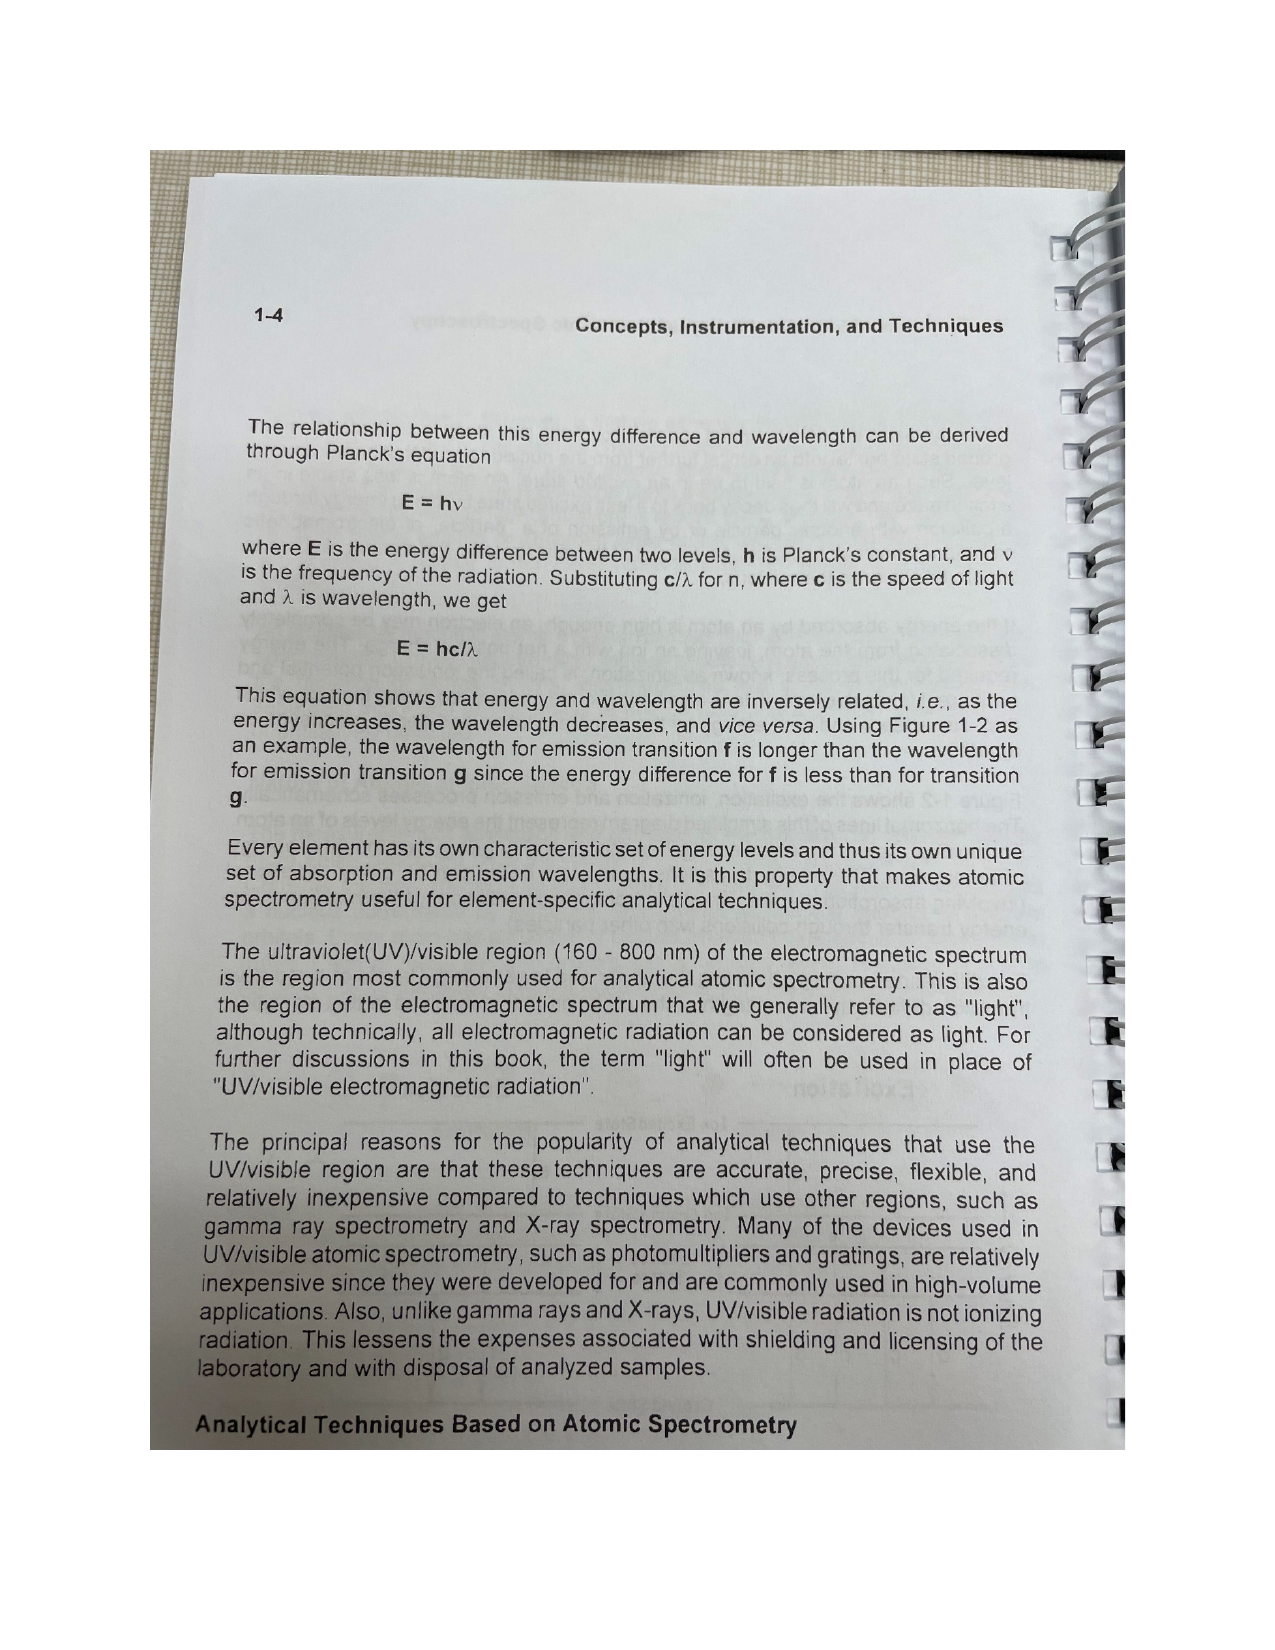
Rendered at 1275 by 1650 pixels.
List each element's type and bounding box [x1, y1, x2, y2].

picture [150, 150, 1125, 1450]
